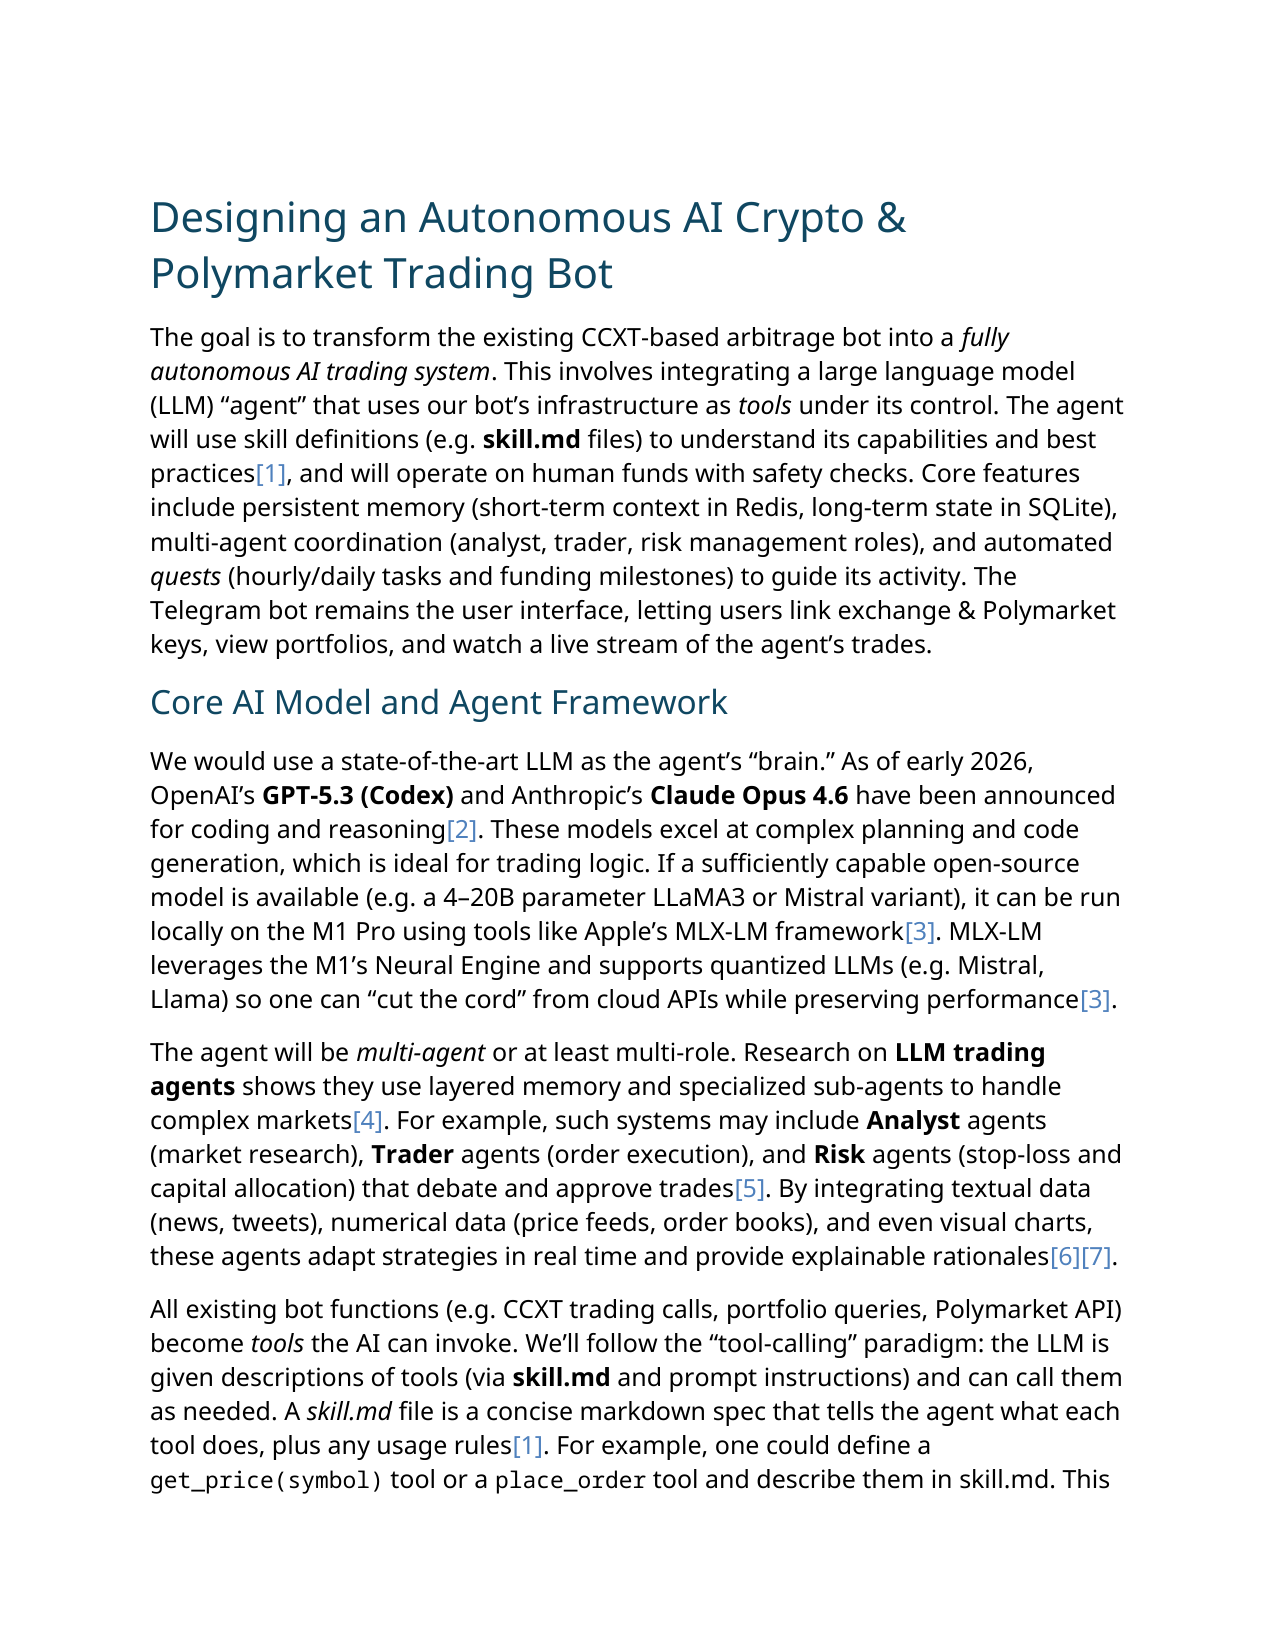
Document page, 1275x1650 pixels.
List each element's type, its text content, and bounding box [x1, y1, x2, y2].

text The goal is to transform the existing CCXT-based arbitrage bot into a fully autonomous AI trading system. This involves integrating a large language model (LLM) “agent” that uses our bot’s infrastructure as tools under its control. The agent will use skill definitions (e.g. skill.md files) to understand its capabilities and best practices[1], and will operate on human funds with safety checks. Core features include persistent memory (short-term context in Redis, long-term state in SQLite), multi-agent coordination (analyst, trader, risk management roles), and automated quests (hourly/daily tasks and funding milestones) to guide its activity. The Telegram bot remains the user interface, letting users link exchange & Polymarket keys, view portfolios, and watch a live stream of the agent’s trades. [150, 320, 1125, 660]
subtitle Core AI Model and Agent Framework [150, 679, 1125, 724]
subtitle Designing an Autonomous AI Crypto & Polymarket Trading Bot [150, 187, 1125, 301]
text We would use a state-of-the-art LLM as the agent’s “brain.” As of early 2026, OpenAI’s GPT-5.3 (Codex) and Anthropic’s Claude Opus 4.6 have been announced for coding and reasoning[2]. These models excel at complex planning and code generation, which is ideal for trading logic. If a sufficiently capable open-source model is available (e.g. a 4–20B parameter LLaMA3 or Mistral variant), it can be run locally on the M1 Pro using tools like Apple’s MLX-LM framework[3]. MLX-LM leverages the M1’s Neural Engine and supports quantized LLMs (e.g. Mistral, Llama) so one can “cut the cord” from cloud APIs while preserving performance[3]. [150, 743, 1125, 1016]
text The agent will be multi-agent or at least multi-role. Research on LLM trading agents shows they use layered memory and specialized sub-agents to handle complex markets[4]. For example, such systems may include Analyst agents (market research), Trader agents (order execution), and Risk agents (stop-loss and capital allocation) that debate and approve trades[5]. By integrating textual data (news, tweets), numerical data (price feeds, order books), and even visual charts, these agents adapt strategies in real time and provide explainable rationales[6][7]. [150, 1034, 1125, 1273]
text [150, 1292, 1125, 1496]
